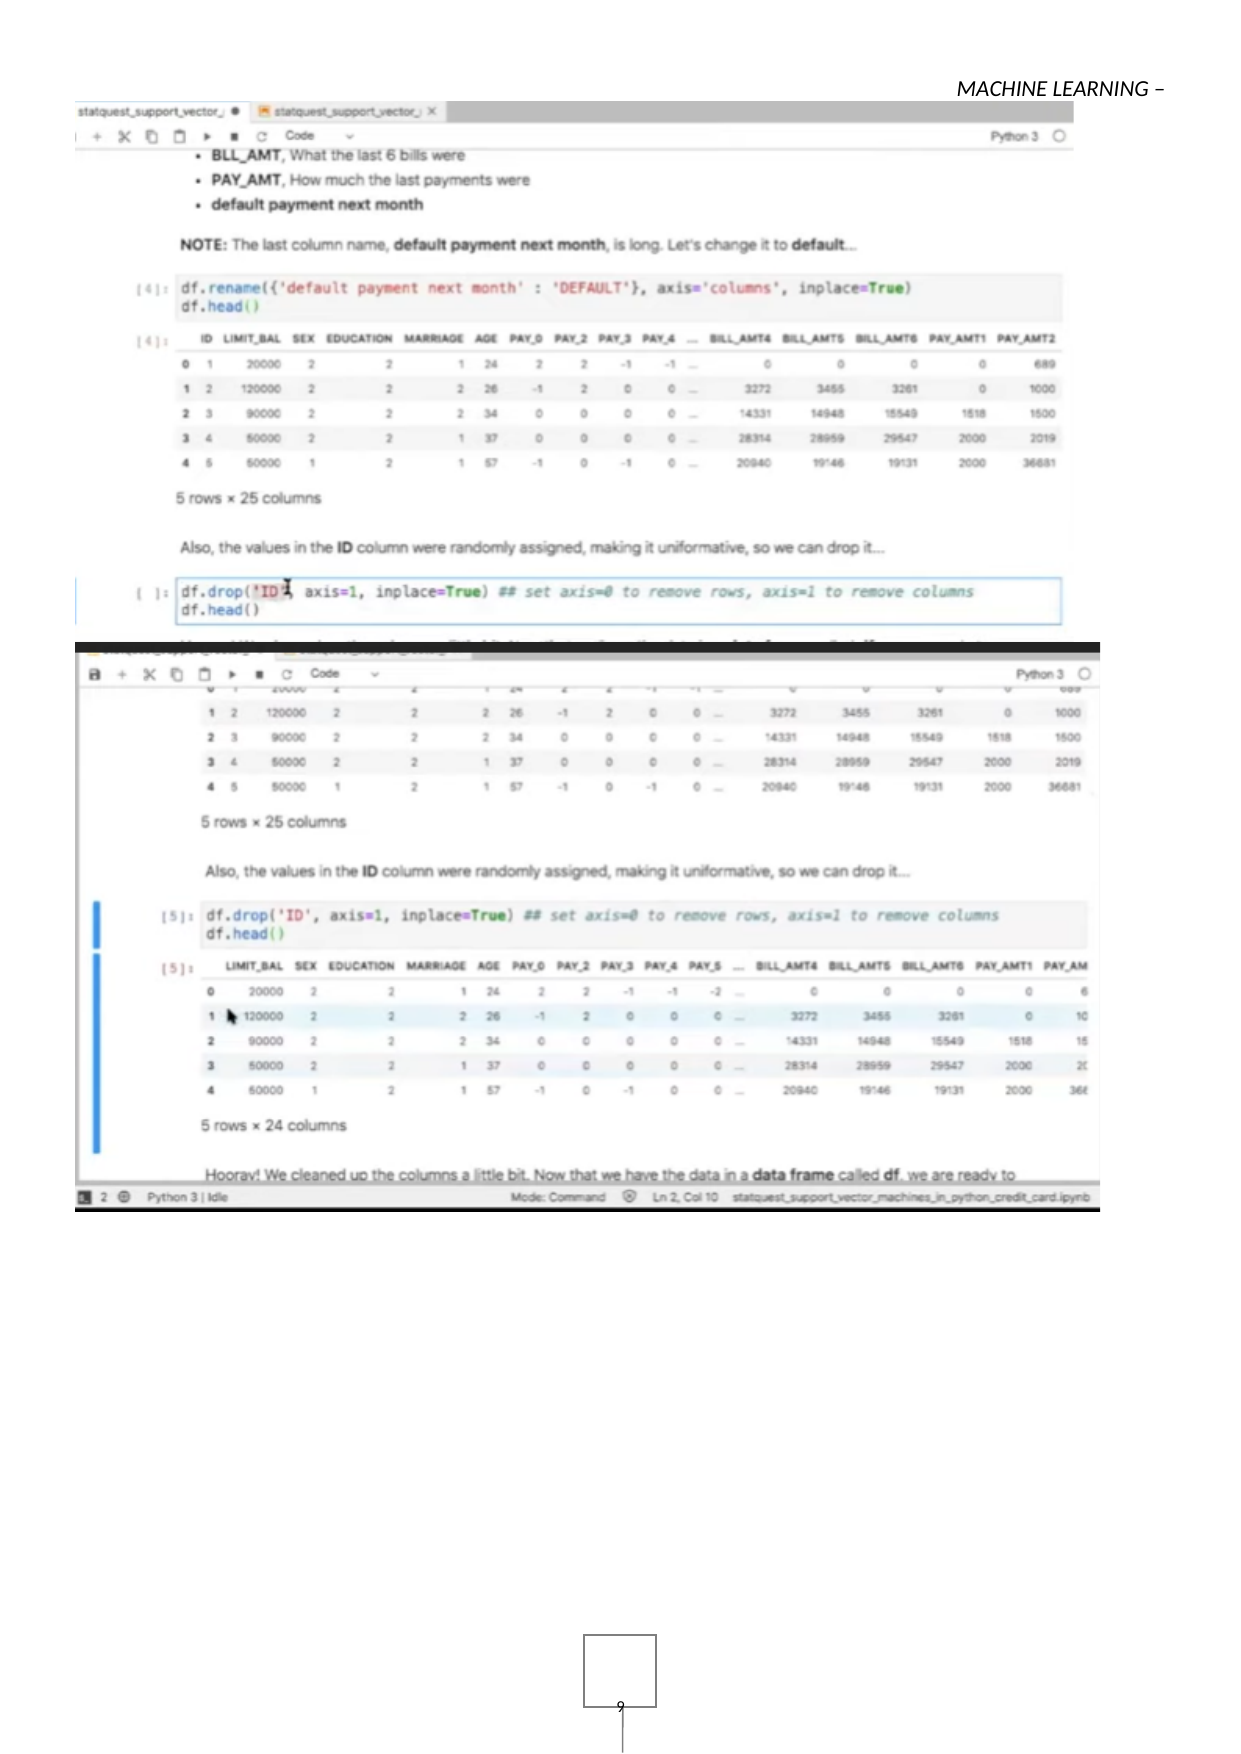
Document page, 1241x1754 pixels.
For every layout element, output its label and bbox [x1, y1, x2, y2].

picture [75, 101, 1100, 1212]
